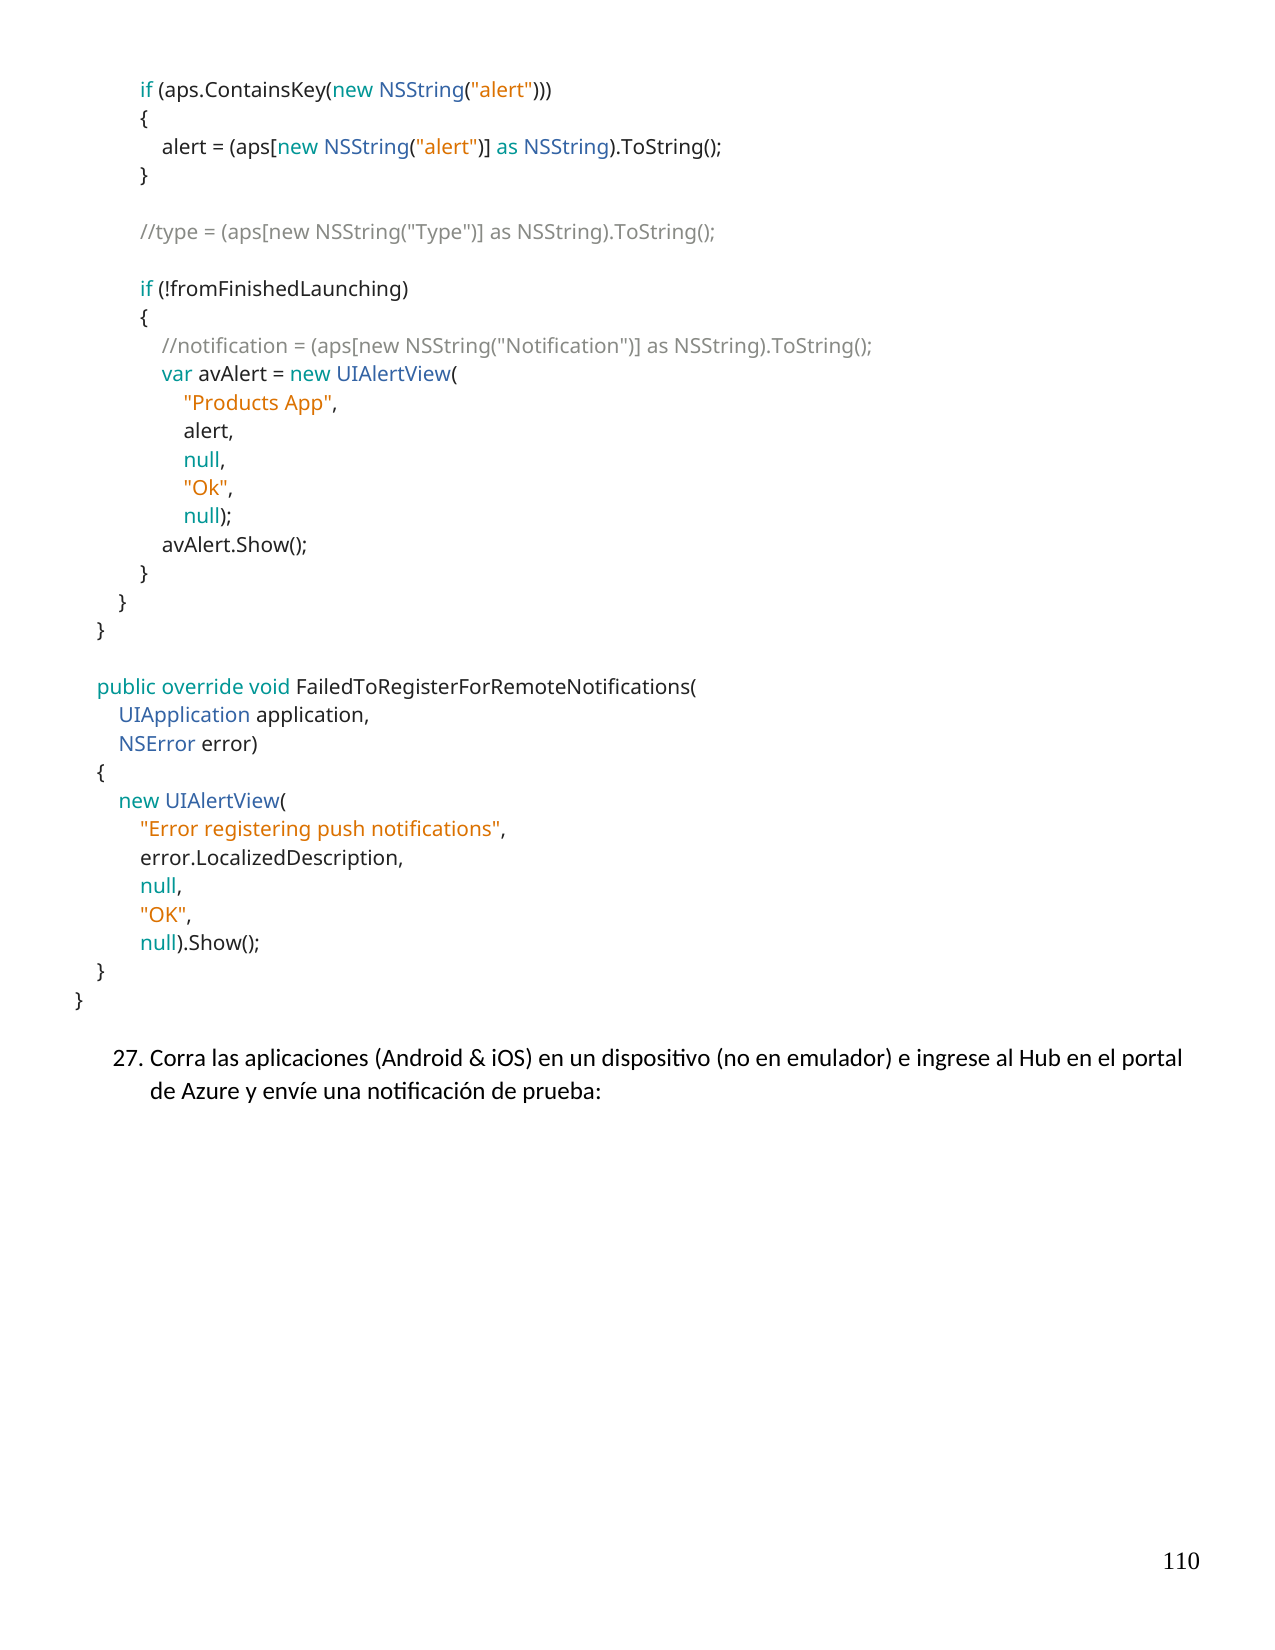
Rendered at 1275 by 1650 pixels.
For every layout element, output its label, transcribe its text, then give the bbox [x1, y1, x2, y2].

list Corra las aplicaciones (Android & iOS) en un dispositivo (no en emulador) e ingrese al Hub en el portal de Azure y envíe una notificación de prueba: [112, 1042, 1200, 1105]
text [75, 75, 1200, 1013]
